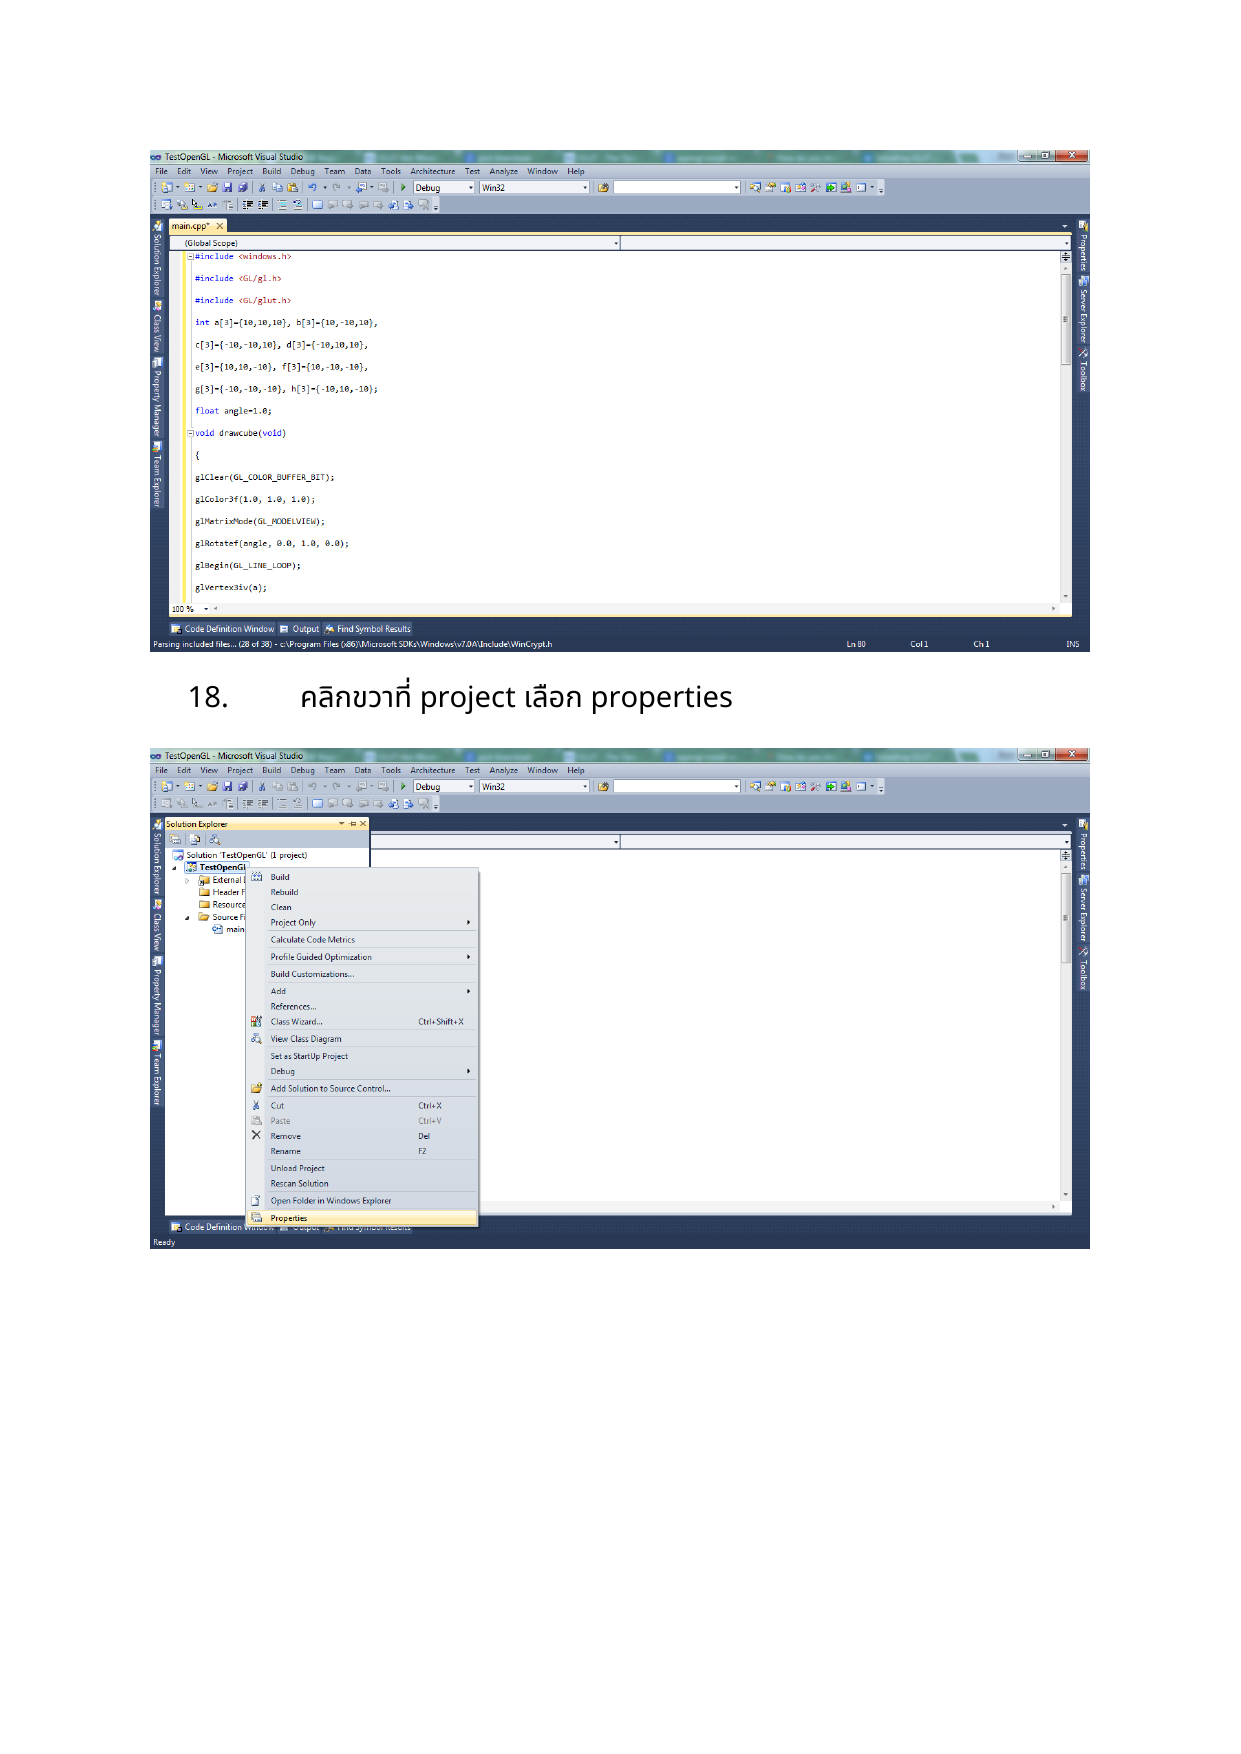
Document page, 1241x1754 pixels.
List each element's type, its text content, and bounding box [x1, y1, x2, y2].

picture [150, 150, 1090, 652]
list คลิกขวาที่ project เลือก properties [187, 676, 1090, 721]
picture [150, 748, 1090, 1249]
